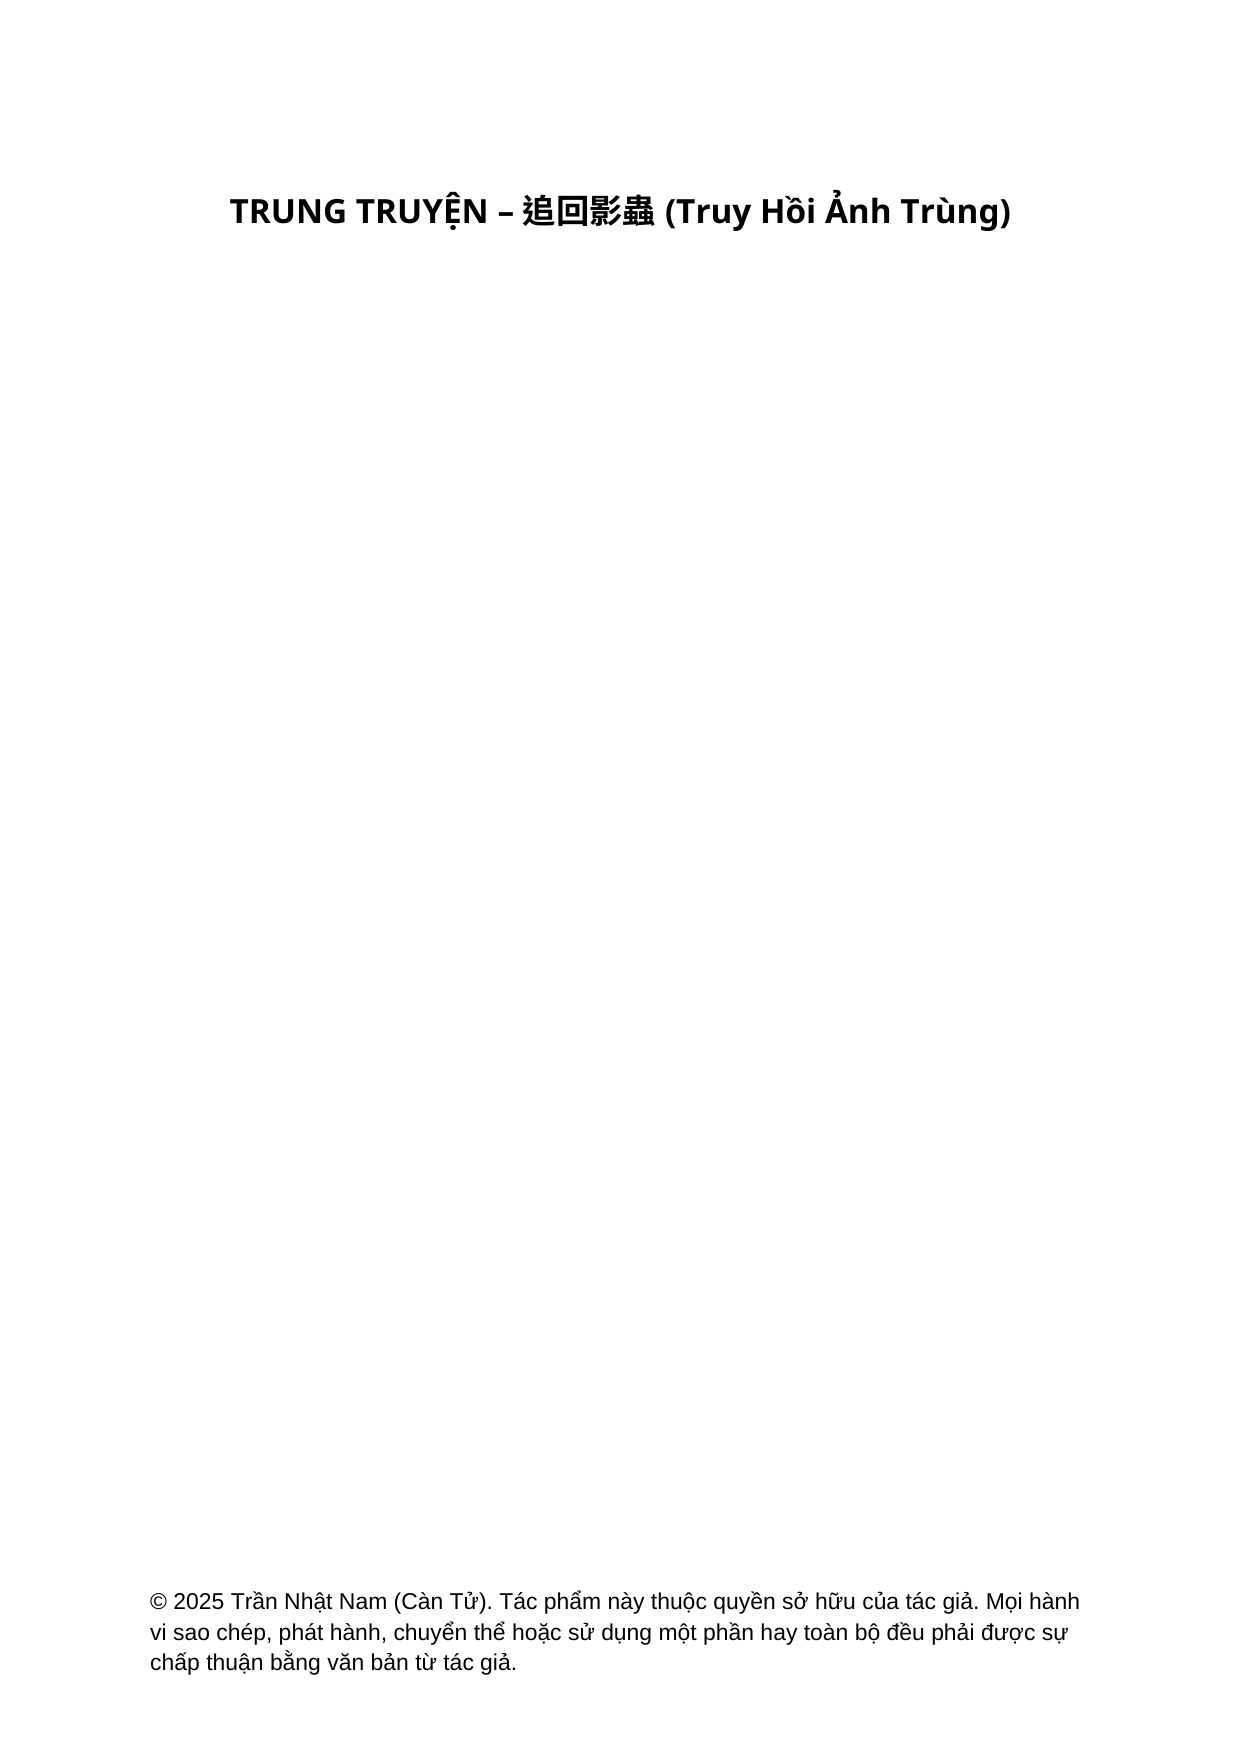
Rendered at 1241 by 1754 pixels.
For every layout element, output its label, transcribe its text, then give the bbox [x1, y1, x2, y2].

subtitle TRUNG TRUYỆN – 追回影蟲 (Truy Hồi Ảnh Trùng) [150, 187, 1090, 233]
